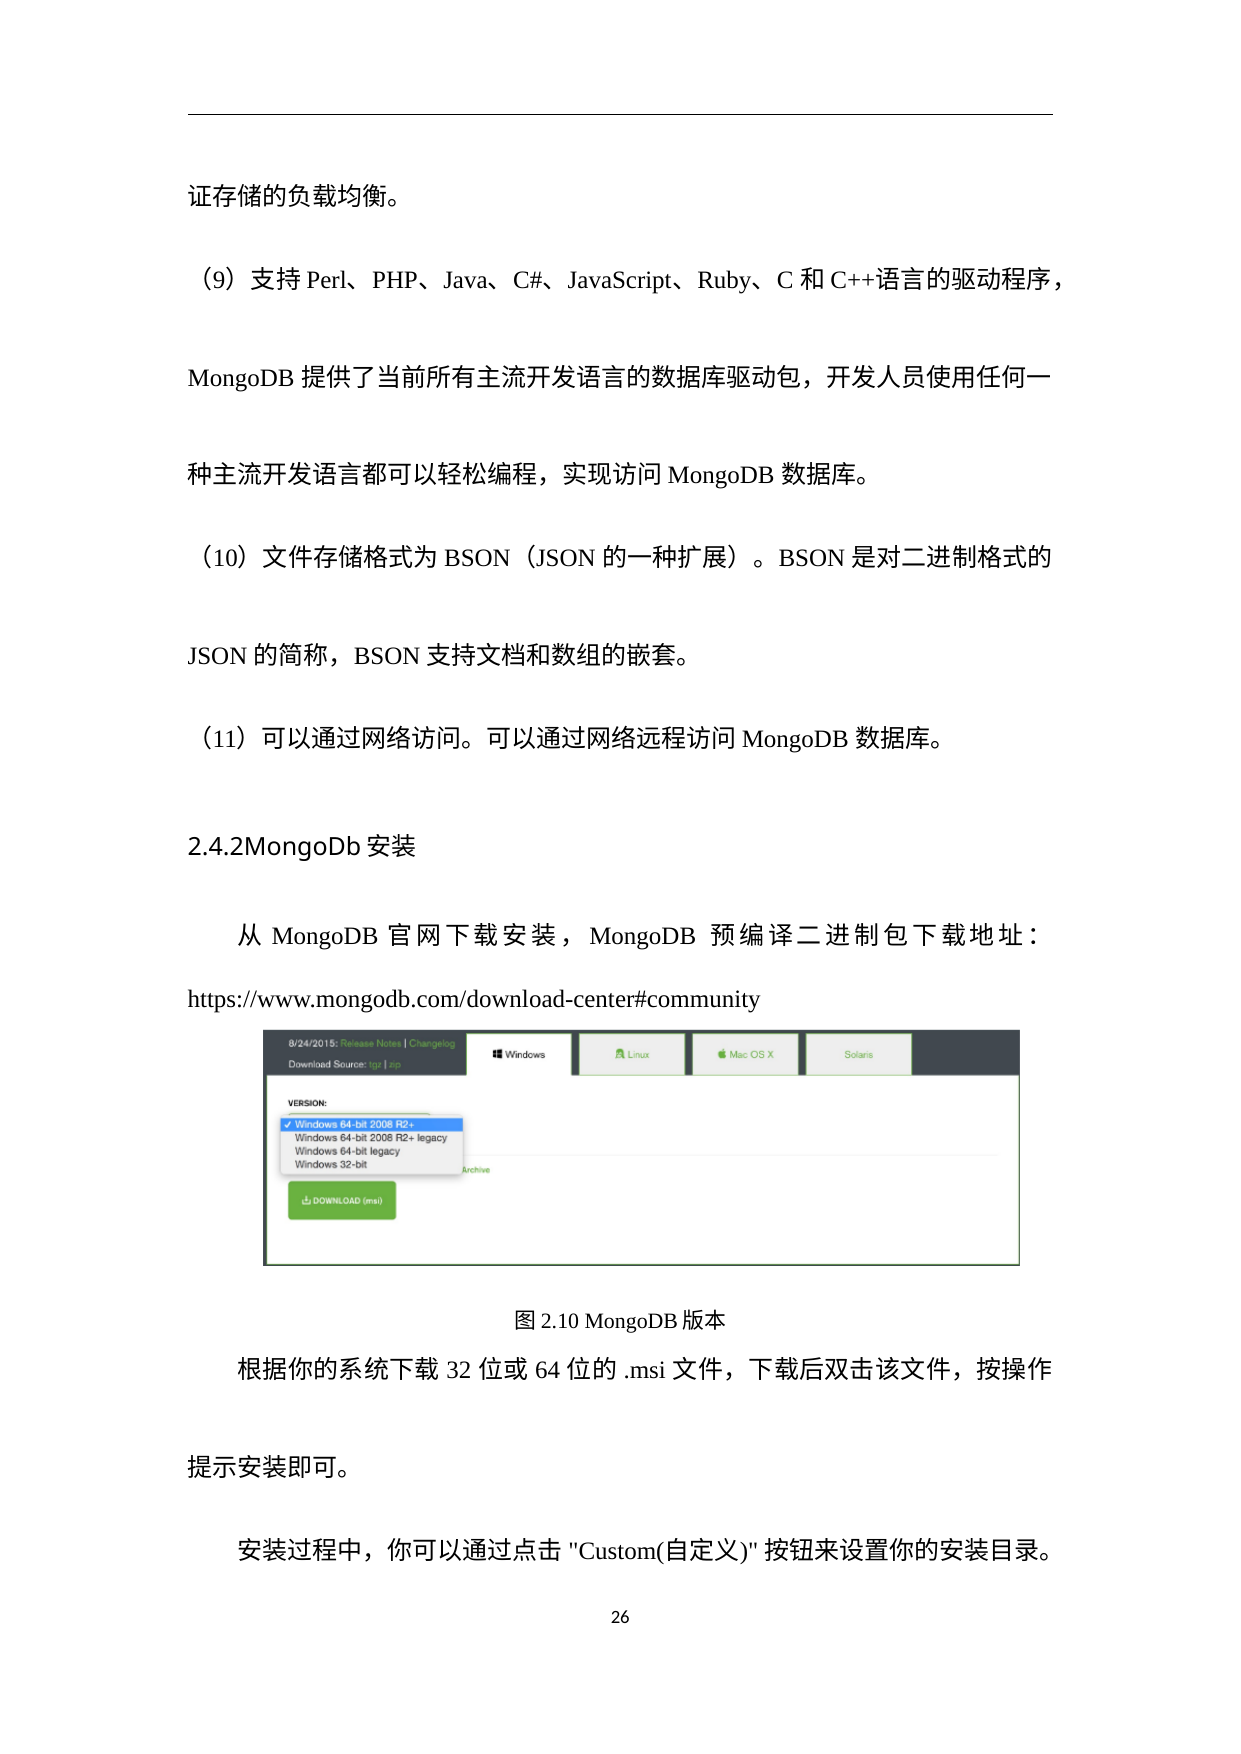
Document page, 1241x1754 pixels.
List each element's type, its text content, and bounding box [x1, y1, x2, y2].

text 图2.10 MongoDB版本 [187, 1303, 1053, 1335]
text 根据你的系统下载 32 位或 64 位的 .msi 文件，下载后双击该文件，按操作提示安装即可。 [187, 1335, 1053, 1498]
text （10）文件存储格式为BSON（JSON 的一种扩展）。BSON 是对二进制格式的JSON 的简称，BSON 支持文档和数组的嵌套。 [187, 523, 1053, 686]
title 2.4.2MongoDb安装 [187, 812, 1053, 877]
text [187, 162, 1053, 227]
text 安装过程中，你可以通过点击 "Custom(自定义)" 按钮来设置你的安装目录。 [187, 1516, 1053, 1581]
text （11）可以通过网络访问。可以通过网络远程访问MongoDB 数据库。 [187, 704, 1053, 769]
text 从MongoDB官网下载安装，MongoDB 预编译二进制包下载地址：https://www.mongodb.com/download-center#community [187, 901, 1053, 1015]
picture [262, 1029, 1022, 1266]
text （9）支持Perl、PHP、Java、C#、JavaScript、Ruby、C 和C++语言的驱动程序，MongoDB 提供了当前所有主流开发语言的数据库驱动包，开发人员使用任何一种主流开发语言都可以轻松编程，实现访问MongoDB 数据库。 [187, 245, 1053, 505]
